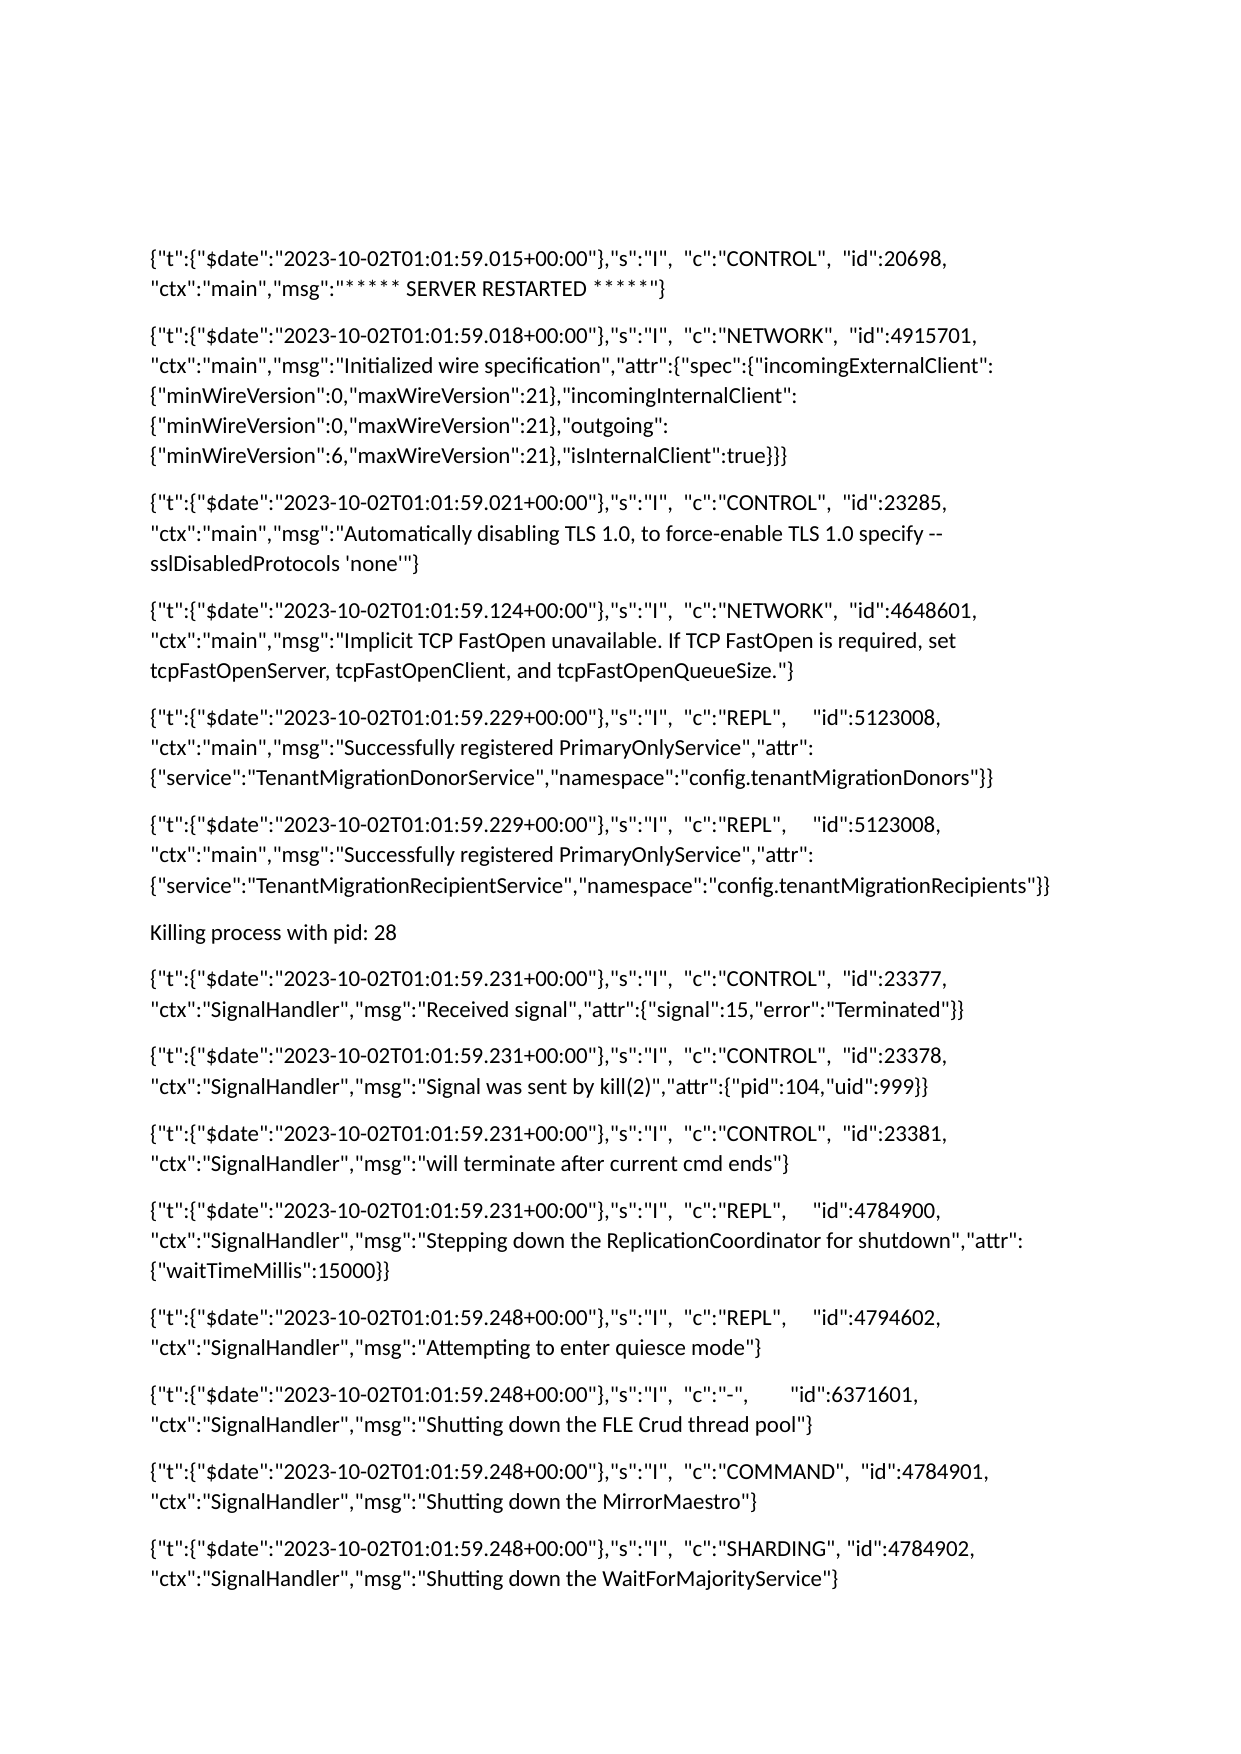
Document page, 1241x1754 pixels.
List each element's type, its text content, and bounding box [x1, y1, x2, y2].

text {"t":{"$date":"2023-10-02T01:01:59.248+00:00"},"s":"I", "c":"COMMAND", "id":4784901, "ctx":"SignalHandler","msg":"Shutting down the MirrorMaestro"} [150, 1457, 1090, 1516]
text Killing process with pid: 28 [150, 918, 1090, 946]
text {"t":{"$date":"2023-10-02T01:01:59.248+00:00"},"s":"I", "c":"-", "id":6371601, "ctx":"SignalHandler","msg":"Shutting down the FLE Crud thread pool"} [150, 1380, 1090, 1438]
text {"t":{"$date":"2023-10-02T01:01:59.229+00:00"},"s":"I", "c":"REPL", "id":5123008, "ctx":"main","msg":"Successfully registered PrimaryOnlyService","attr":{"service":"TenantMigrationRecipientService","namespace":"config.tenantMigrationRecipients"}} [150, 810, 1090, 899]
text {"t":{"$date":"2023-10-02T01:01:59.018+00:00"},"s":"I", "c":"NETWORK", "id":4915701, "ctx":"main","msg":"Initialized wire specification","attr":{"spec":{"incomingExternalClient":{"minWireVersion":0,"maxWireVersion":21},"incomingInternalClient":{"minWireVersion":0,"maxWireVersion":21},"outgoing":{"minWireVersion":6,"maxWireVersion":21},"isInternalClient":true}}} [150, 321, 1090, 470]
text {"t":{"$date":"2023-10-02T01:01:59.231+00:00"},"s":"I", "c":"CONTROL", "id":23381, "ctx":"SignalHandler","msg":"will terminate after current cmd ends"} [150, 1119, 1090, 1177]
text {"t":{"$date":"2023-10-02T01:01:59.015+00:00"},"s":"I", "c":"CONTROL", "id":20698, "ctx":"main","msg":"***** SERVER RESTARTED *****"} [150, 244, 1090, 302]
text {"t":{"$date":"2023-10-02T01:01:59.231+00:00"},"s":"I", "c":"CONTROL", "id":23378, "ctx":"SignalHandler","msg":"Signal was sent by kill(2)","attr":{"pid":104,"uid":999}} [150, 1042, 1090, 1100]
text {"t":{"$date":"2023-10-02T01:01:59.248+00:00"},"s":"I", "c":"REPL", "id":4794602, "ctx":"SignalHandler","msg":"Attempting to enter quiesce mode"} [150, 1303, 1090, 1361]
text {"t":{"$date":"2023-10-02T01:01:59.229+00:00"},"s":"I", "c":"REPL", "id":5123008, "ctx":"main","msg":"Successfully registered PrimaryOnlyService","attr":{"service":"TenantMigrationDonorService","namespace":"config.tenantMigrationDonors"}} [150, 703, 1090, 792]
text {"t":{"$date":"2023-10-02T01:01:59.231+00:00"},"s":"I", "c":"REPL", "id":4784900, "ctx":"SignalHandler","msg":"Stepping down the ReplicationCoordinator for shutdown","attr":{"waitTimeMillis":15000}} [150, 1196, 1090, 1284]
text {"t":{"$date":"2023-10-02T01:01:59.021+00:00"},"s":"I", "c":"CONTROL", "id":23285, "ctx":"main","msg":"Automatically disabling TLS 1.0, to force-enable TLS 1.0 specify --sslDisabledProtocols 'none'"} [150, 488, 1090, 577]
text {"t":{"$date":"2023-10-02T01:01:59.231+00:00"},"s":"I", "c":"CONTROL", "id":23377, "ctx":"SignalHandler","msg":"Received signal","attr":{"signal":15,"error":"Terminated"}} [150, 964, 1090, 1023]
text {"t":{"$date":"2023-10-02T01:01:59.248+00:00"},"s":"I", "c":"SHARDING", "id":4784902, "ctx":"SignalHandler","msg":"Shutting down the WaitForMajorityService"} [150, 1534, 1090, 1593]
text {"t":{"$date":"2023-10-02T01:01:59.124+00:00"},"s":"I", "c":"NETWORK", "id":4648601, "ctx":"main","msg":"Implicit TCP FastOpen unavailable. If TCP FastOpen is required, set tcpFastOpenServer, tcpFastOpenClient, and tcpFastOpenQueueSize."} [150, 596, 1090, 684]
